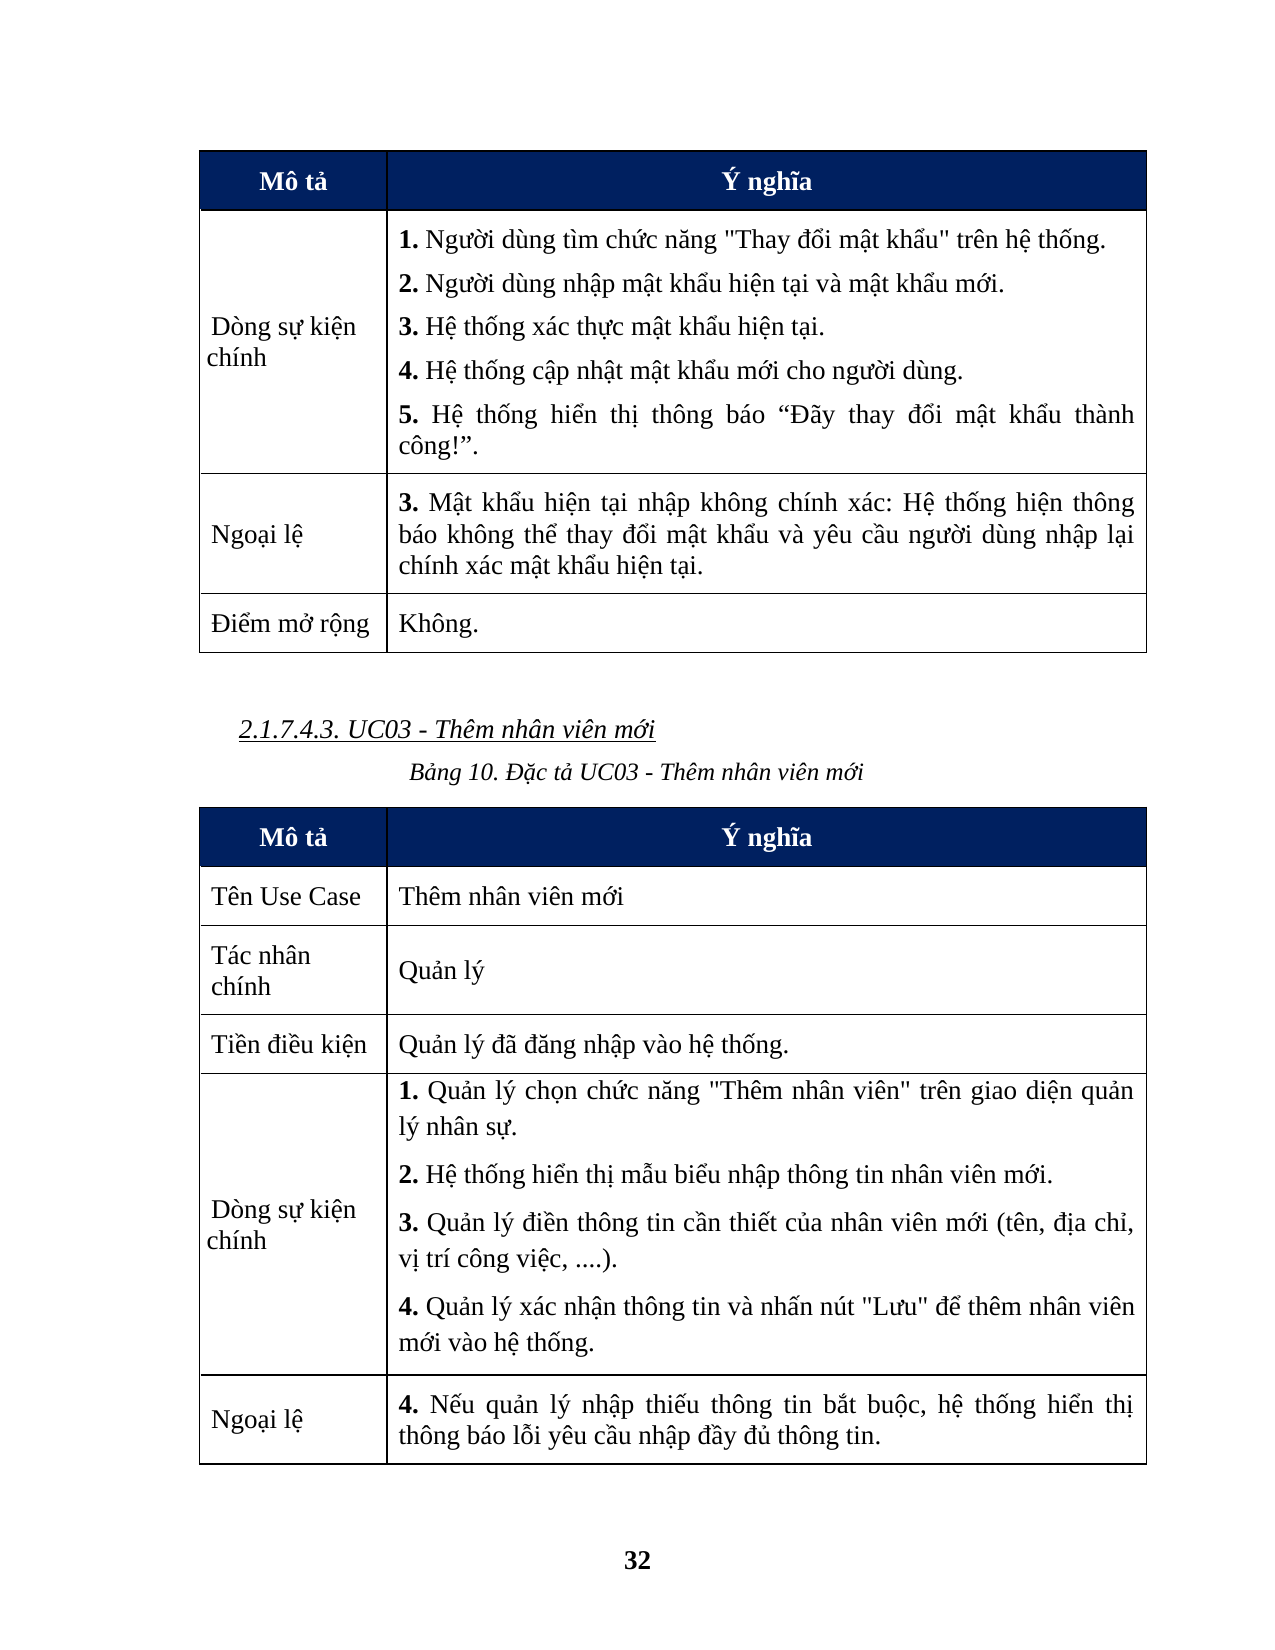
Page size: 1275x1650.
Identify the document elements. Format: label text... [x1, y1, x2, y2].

table_cell Dòng sự kiện chính [200, 210, 386, 472]
table_cell Tác nhân chính [200, 926, 386, 1014]
text Bảng 10. Đặc tả UC03 - Thêm nhân viên mới [150, 757, 1125, 786]
table_cell 1. Người dùng tìm chức năng "Thay đổi mật khẩu" trên hệ thống. 2. Người dùng nhập mật khẩu hiện tại và mật khẩu mới. 3. Hệ thống xác thực mật khẩu hiện tại. 4. Hệ thống cập nhật mật khẩu mới cho người dùng. 5. Hệ thống hiển thị thông báo “Đãy thay đổi mật khẩu thành công!”. [388, 211, 1146, 472]
table_cell 3. Mật khẩu hiện tại nhập không chính xác: Hệ thống hiện thông báo không thể thay đổi mật khẩu và yêu cầu người dùng nhập lại chính xác mật khẩu hiện tại. [388, 474, 1146, 592]
table_cell Điểm mở rộng [200, 594, 386, 652]
table_cell Quản lý [388, 926, 1146, 1014]
subtitle 2.1.7.4.3. UC03 - Thêm nhân viên mới [239, 713, 1125, 744]
table_header Ý nghĩa [388, 808, 1146, 866]
table_cell 1. Quản lý chọn chức năng "Thêm nhân viên" trên giao diện quản lý nhân sự. 2. Hệ thống hiển thị mẫu biểu nhập thông tin nhân viên mới. 3. Quản lý điền thông tin cần thiết của nhân viên mới (tên, địa chỉ, vị trí công việc, ....). 4. Quản lý xác nhận thông tin và nhấn nút "Lưu" để thêm nhân viên mới vào hệ thống. [388, 1074, 1146, 1374]
table_header Mô tả [200, 808, 386, 866]
table_cell Quản lý đã đăng nhập vào hệ thống. [388, 1015, 1146, 1073]
table_cell 4. Nếu quản lý nhập thiếu thông tin bắt buộc, hệ thống hiển thị thông báo lỗi yêu cầu nhập đầy đủ thông tin. [388, 1376, 1146, 1463]
table_cell Ngoại lệ [200, 474, 386, 592]
table_cell Tên Use Case [200, 867, 386, 925]
table_header Ý nghĩa [388, 152, 1146, 209]
table_cell Dòng sự kiện chính [200, 1074, 386, 1374]
table_header Mô tả [200, 152, 386, 209]
table_cell Thêm nhân viên mới [388, 867, 1146, 925]
table_cell Ngoại lệ [200, 1375, 386, 1463]
table_cell Không. [388, 594, 1146, 652]
table_cell Tiền điều kiện [200, 1015, 386, 1073]
